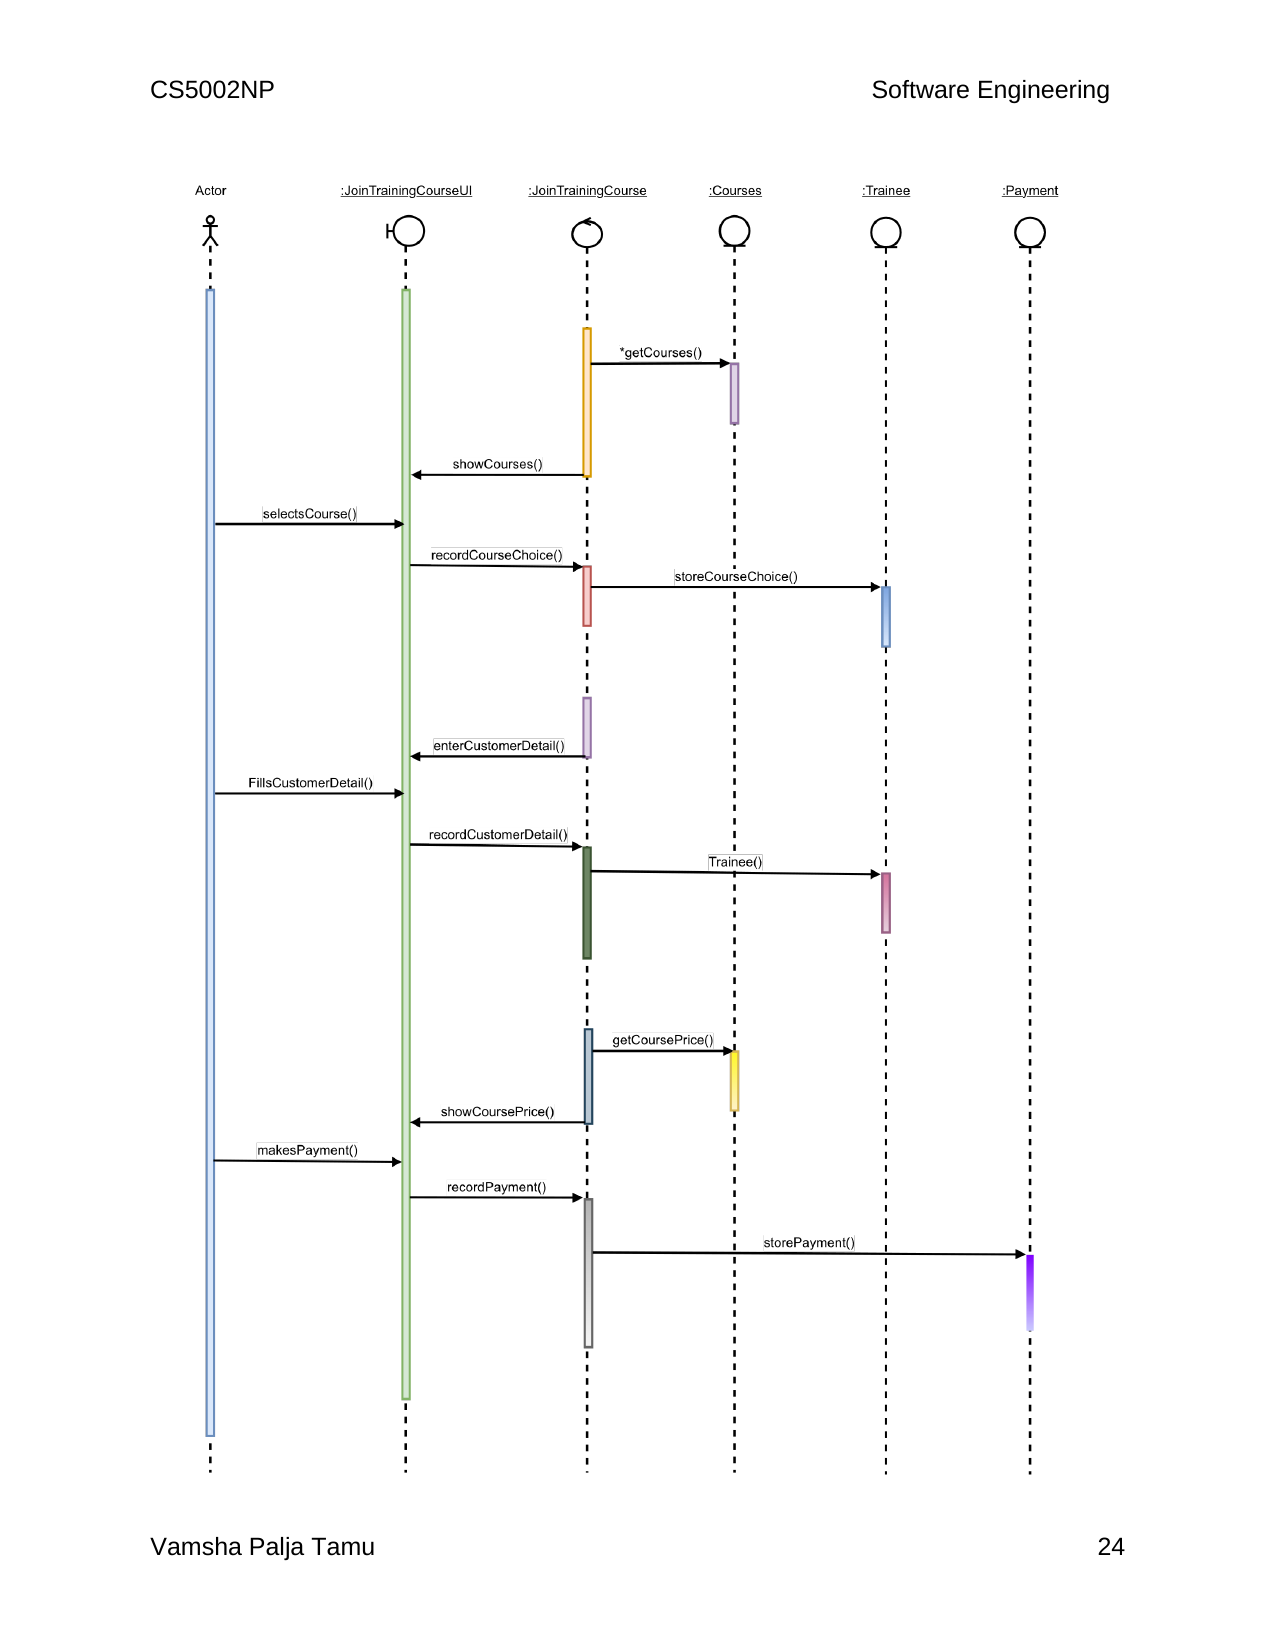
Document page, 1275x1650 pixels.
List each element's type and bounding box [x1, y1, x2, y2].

picture [150, 150, 1090, 1500]
